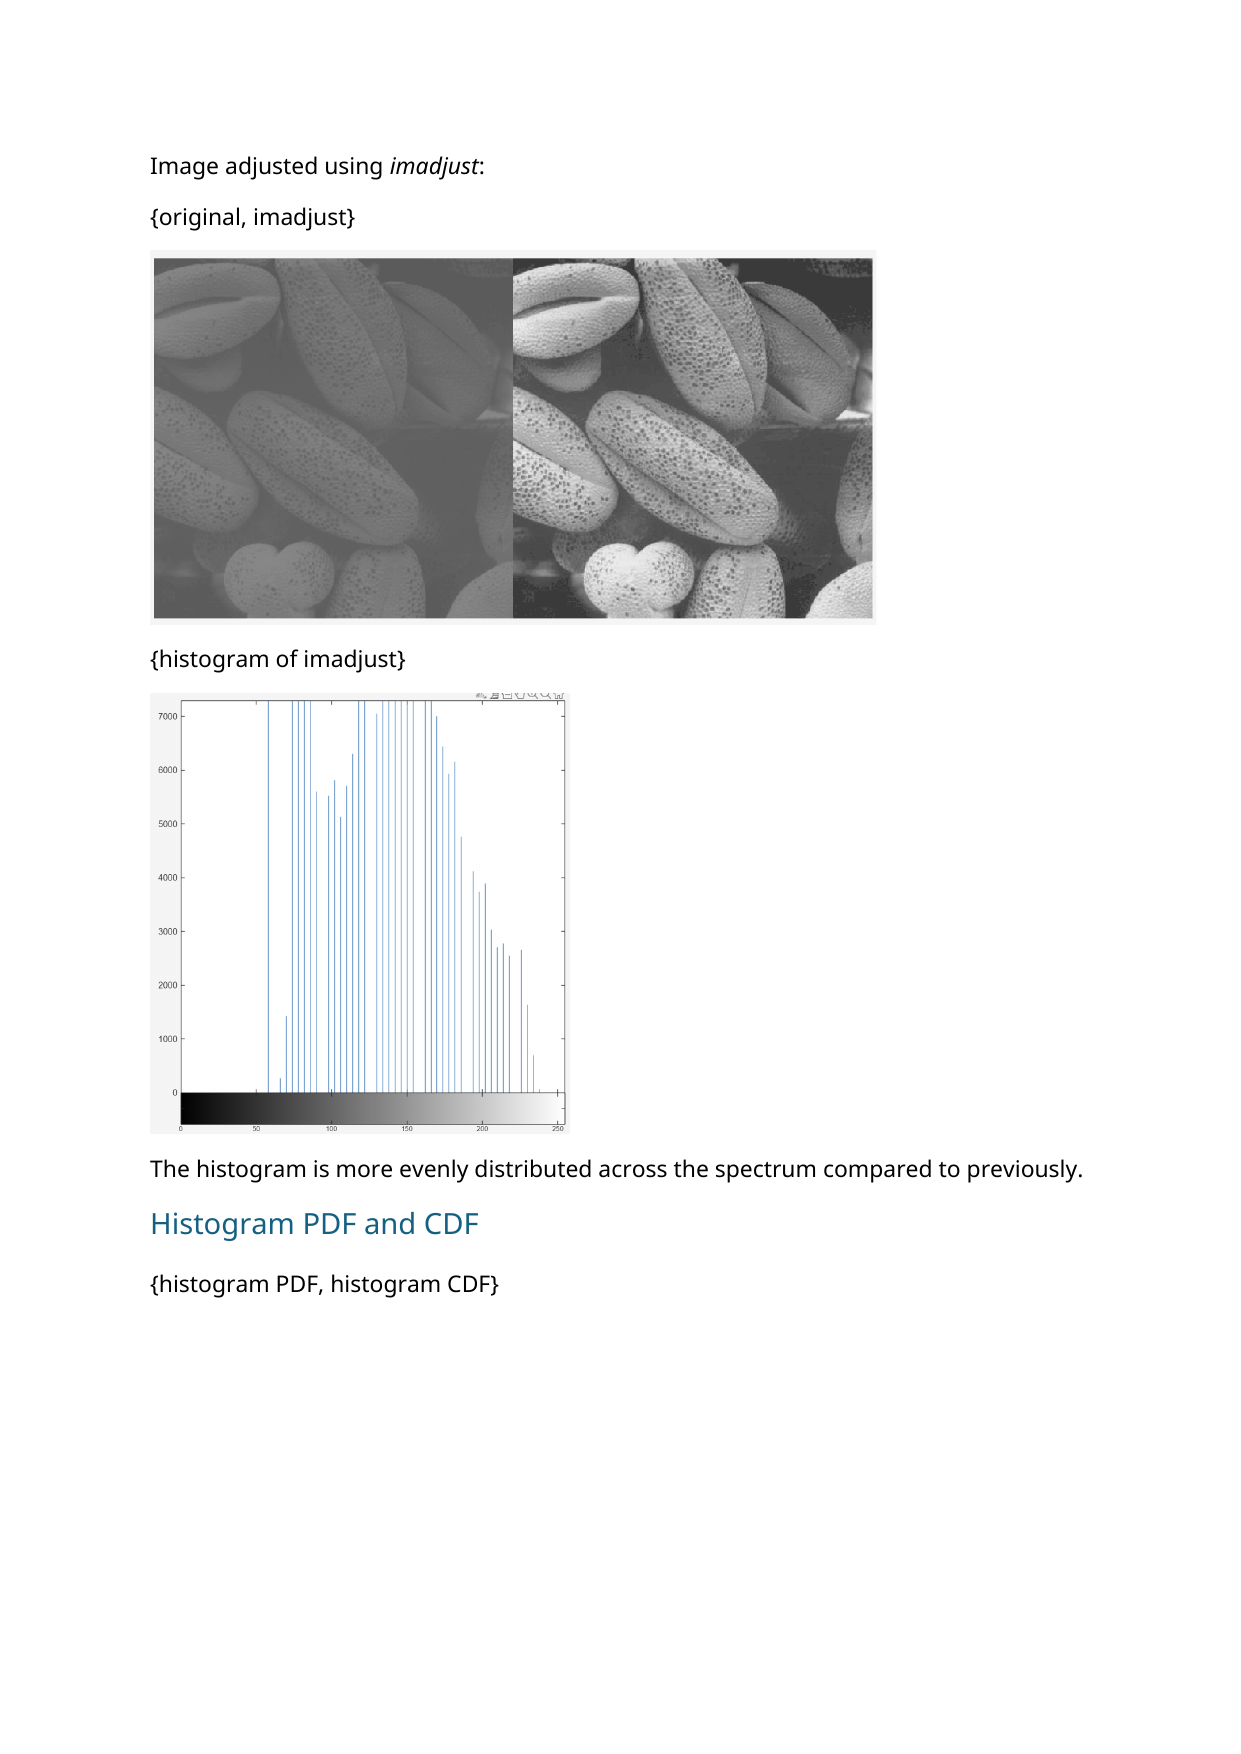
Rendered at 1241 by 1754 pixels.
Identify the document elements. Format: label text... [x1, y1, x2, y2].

picture [150, 693, 571, 1134]
picture [150, 250, 877, 625]
text {histogram of imadjust} [150, 643, 1090, 674]
text The histogram is more evenly distributed across the spectrum compared to previously. [150, 1153, 1090, 1184]
text Image adjusted using imadjust: [150, 150, 1090, 181]
text {histogram PDF, histogram CDF} [150, 1268, 1090, 1299]
text {original, imadjust} [150, 200, 1090, 232]
subtitle Histogram PDF and CDF [150, 1203, 1090, 1243]
